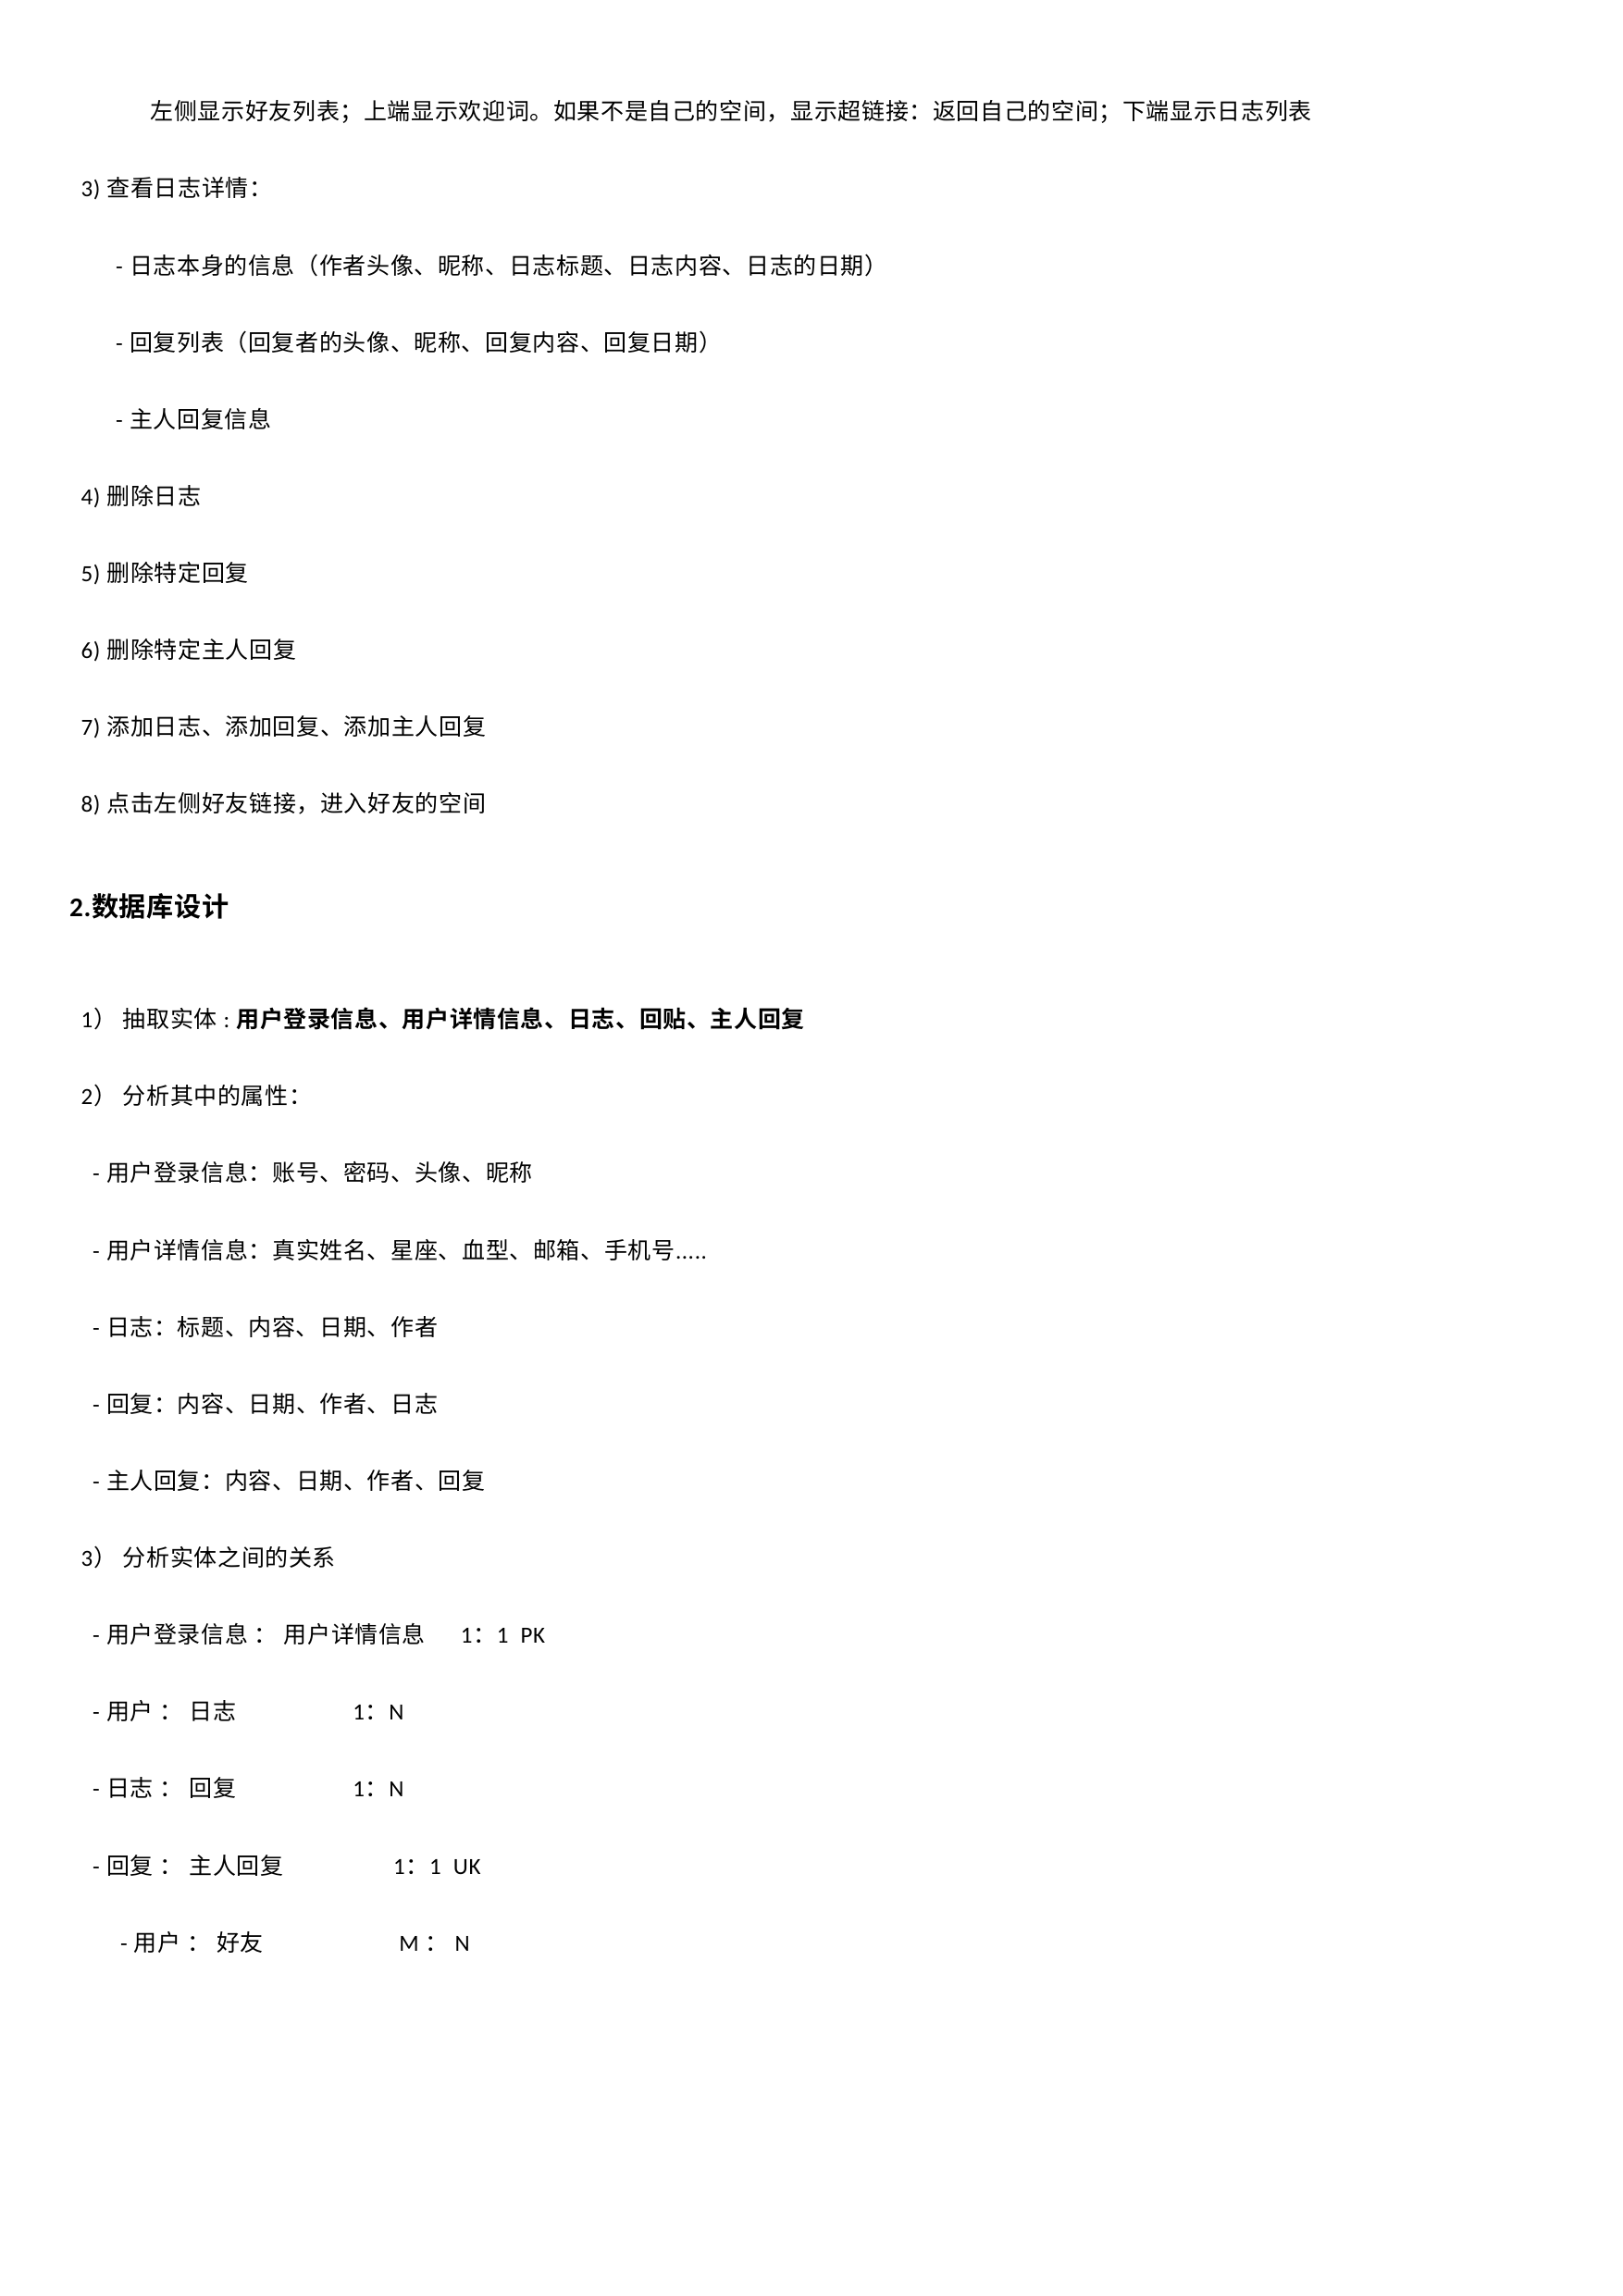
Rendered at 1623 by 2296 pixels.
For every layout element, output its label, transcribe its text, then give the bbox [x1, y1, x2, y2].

text 左侧显示好友列表；上端显示欢迎词。如果不是自己的空间，显示超链接：返回自己的空间；下端显示日志列表 [110, 80, 1554, 140]
text - 用户详情信息：真实姓名、星座、血型、邮箱、手机号..... [69, 1219, 1554, 1279]
text 2） 分析其中的属性： [69, 1064, 1554, 1124]
text - 日志本身的信息（作者头像、昵称、日志标题、日志内容、日志的日期） [69, 234, 1554, 294]
text - 主人回复：内容、日期、作者、回复 [69, 1449, 1554, 1509]
text - 回复列表（回复者的头像、昵称、回复内容、回复日期） [69, 311, 1554, 371]
text 4) 删除日志 [69, 465, 1554, 525]
text 5) 删除特定回复 [69, 541, 1554, 602]
text - 日志：标题、内容、日期、作者 [69, 1296, 1554, 1356]
text 7) 添加日志、添加回复、添加主人回复 [69, 695, 1554, 755]
text 6) 删除特定主人回复 [69, 618, 1554, 678]
text - 用户 ： 好友 M ： N [69, 1911, 1554, 1971]
text - 用户登录信息：账号、密码、头像、昵称 [69, 1141, 1554, 1201]
text 1） 抽取实体 : 用户登录信息、用户详情信息、日志、回贴、主人回复 [69, 987, 1554, 1048]
text - 回复 ： 主人回复 1：1 UK [69, 1834, 1554, 1894]
text 3） 分析实体之间的关系 [69, 1526, 1554, 1586]
text - 日志 ： 回复 1：N [69, 1756, 1554, 1817]
subtitle 2.数据库设计 [69, 875, 1554, 935]
text - 用户登录信息 ： 用户详情信息 1：1 PK [69, 1603, 1554, 1663]
text - 回复：内容、日期、作者、日志 [69, 1372, 1554, 1433]
text 3) 查看日志详情： [69, 156, 1554, 217]
text - 用户 ： 日志 1：N [69, 1680, 1554, 1740]
text 8) 点击左侧好友链接，进入好友的空间 [69, 772, 1554, 832]
text - 主人回复信息 [69, 388, 1554, 448]
